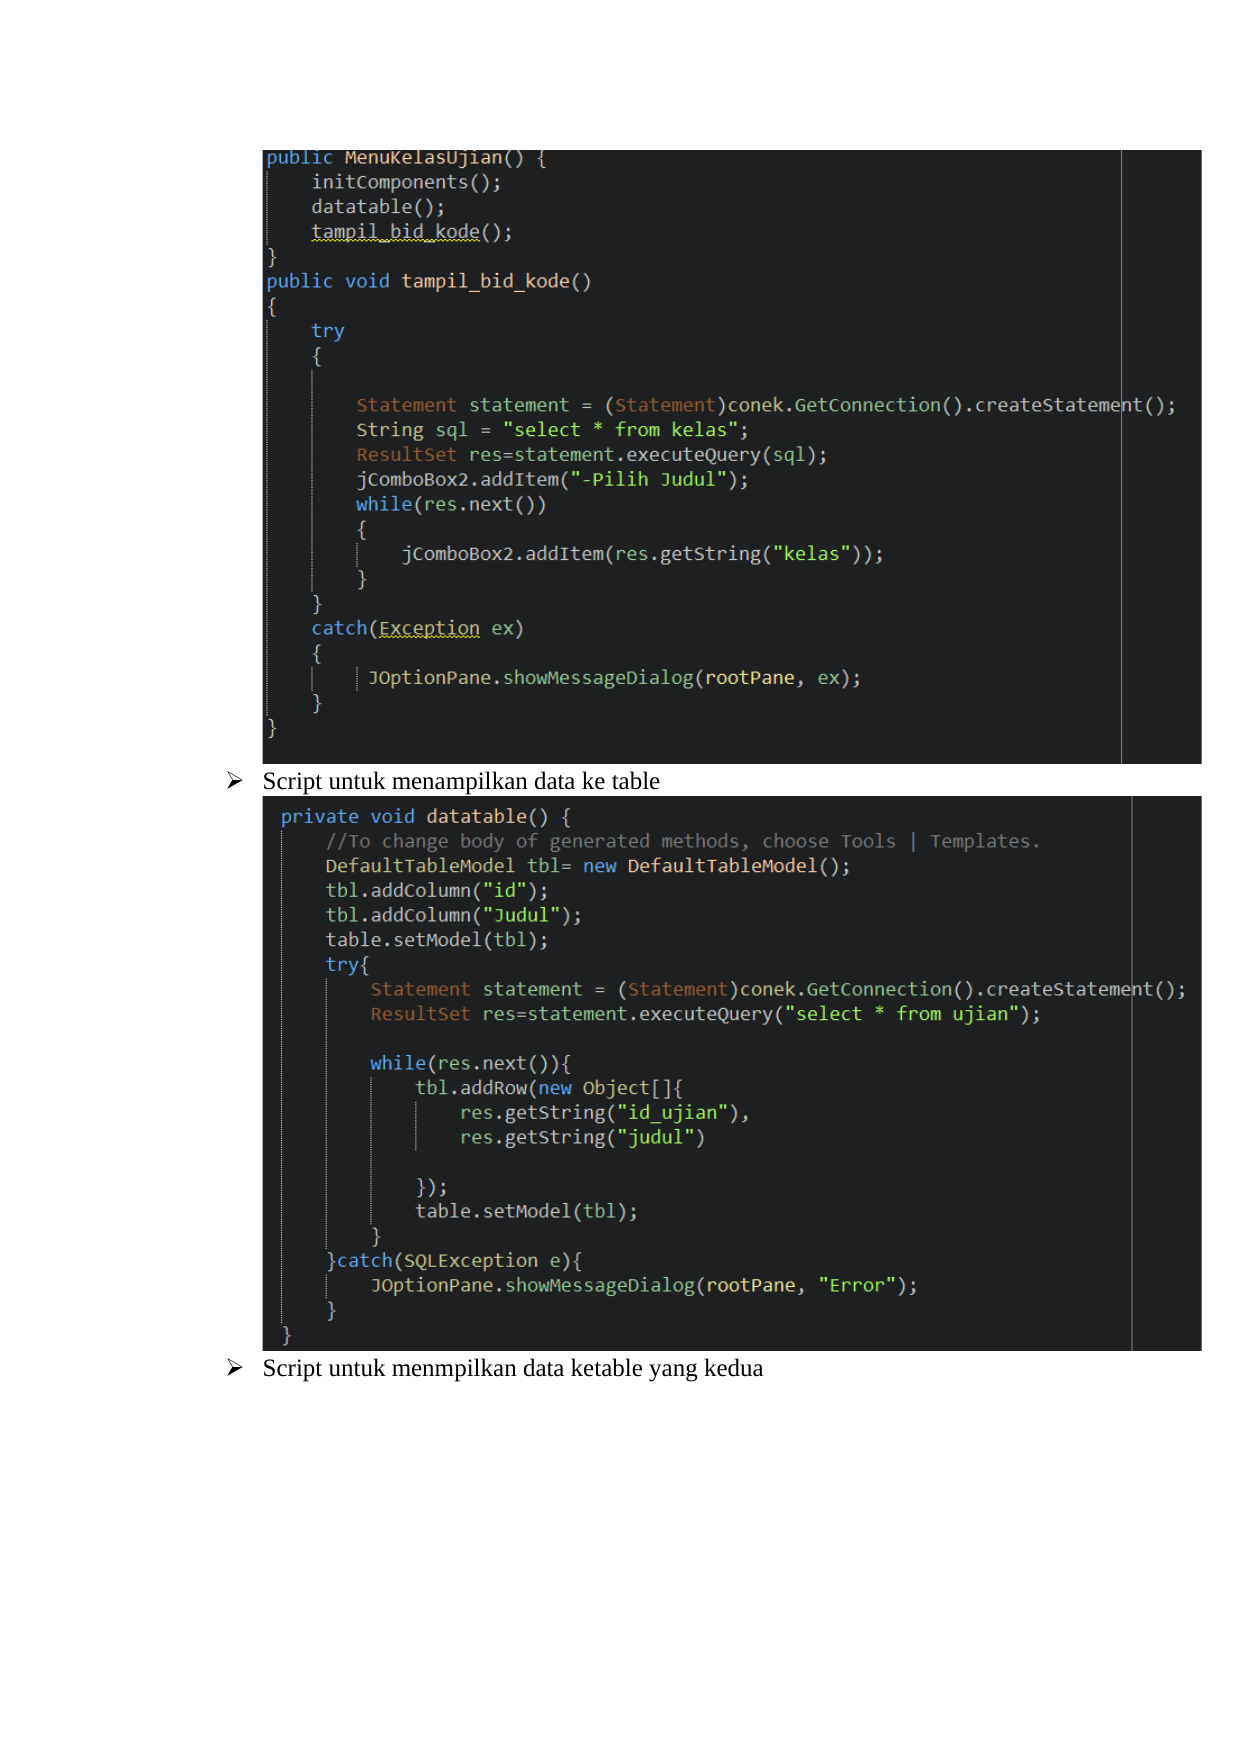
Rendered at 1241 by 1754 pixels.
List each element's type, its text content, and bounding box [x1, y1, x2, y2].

list Script untuk menmpilkan data ketable yang kedua [225, 1353, 1090, 1382]
list Script untuk menampilkan data ke table [225, 766, 1090, 794]
picture [262, 796, 1202, 1351]
picture [262, 150, 1202, 764]
